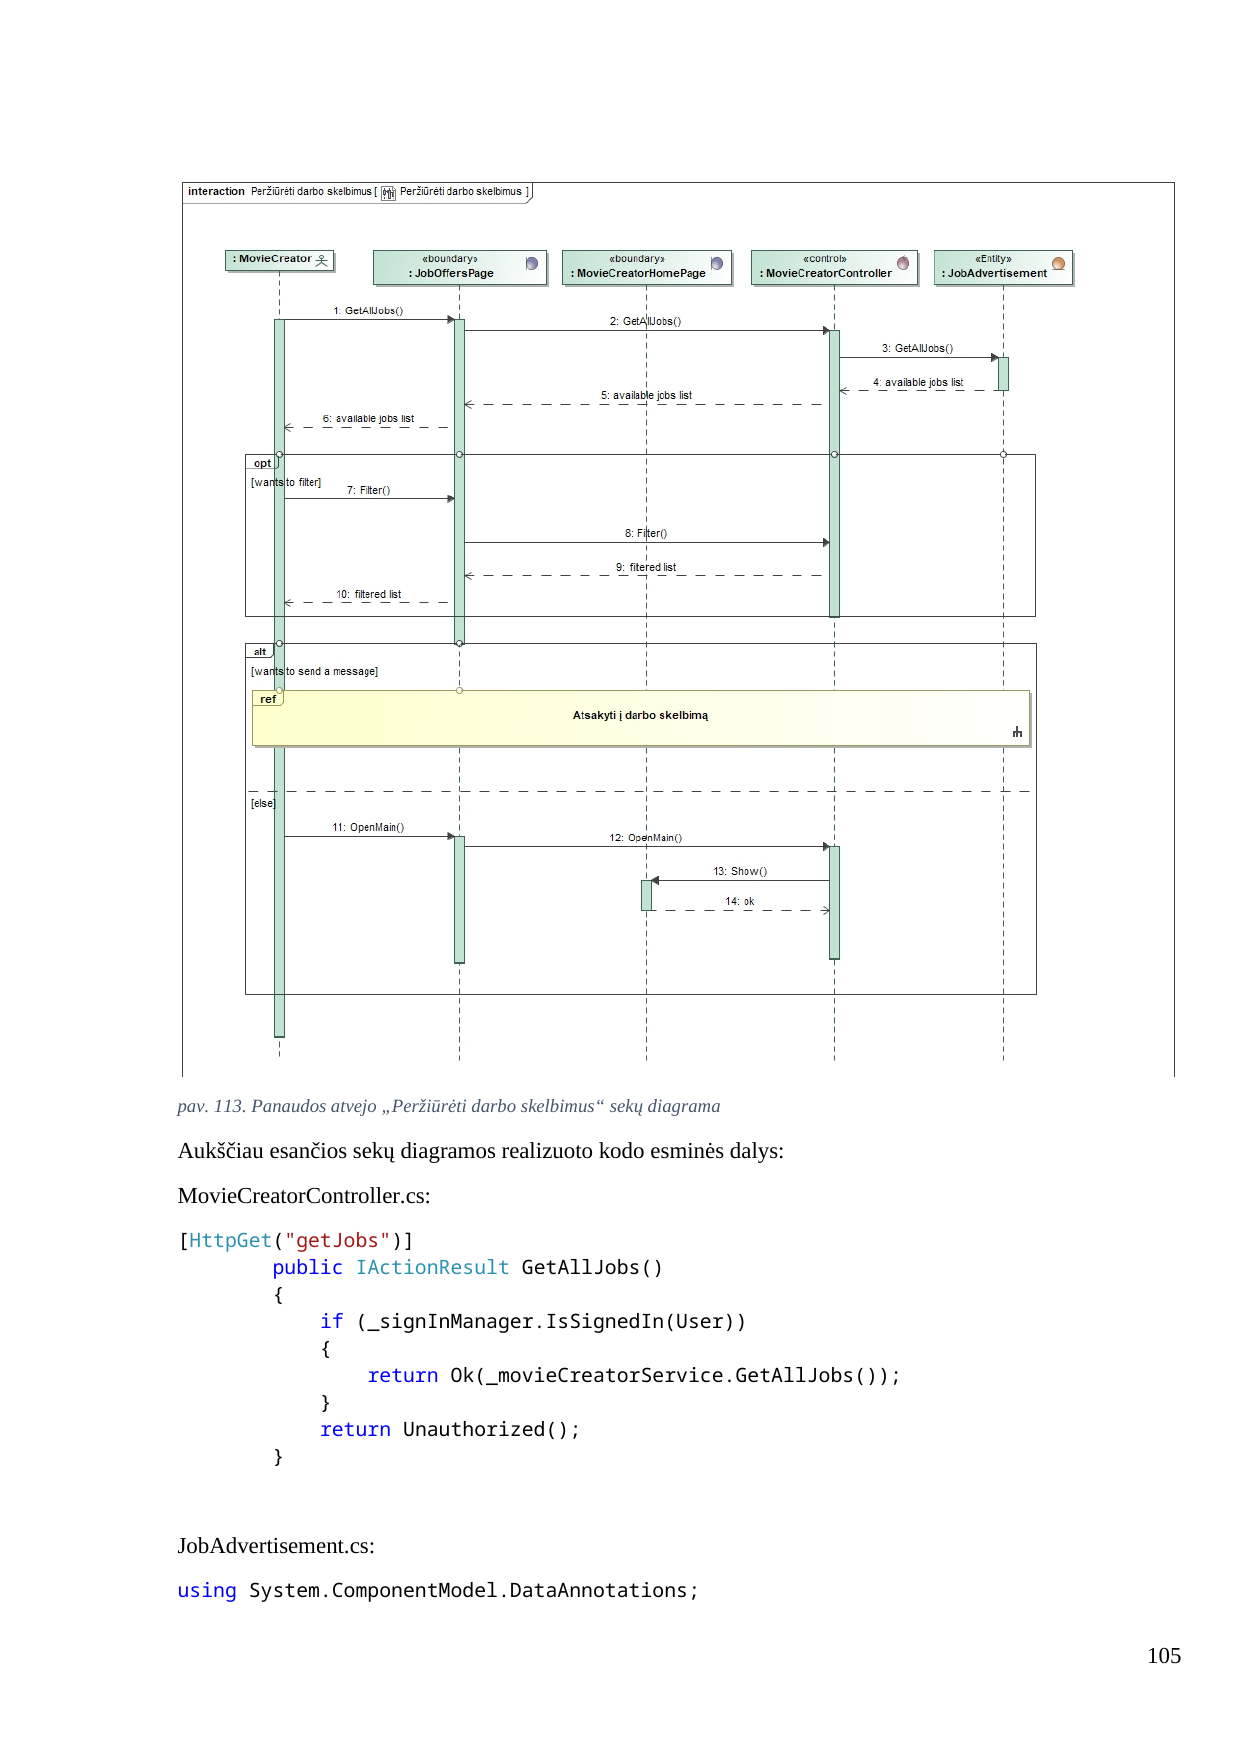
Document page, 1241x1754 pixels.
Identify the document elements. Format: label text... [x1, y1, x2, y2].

text Aukščiau esančios sekų diagramos realizuoto kodo esminės dalys: [177, 1137, 1181, 1163]
text { [177, 1334, 1181, 1361]
text MovieCreatorController.cs: [177, 1182, 1181, 1208]
picture [177, 177, 1178, 1077]
text } [177, 1442, 1181, 1469]
text { [177, 1280, 1181, 1307]
text pav. 113. Panaudos atvejo „Peržiūrėti darbo skelbimus“ sekų diagrama [177, 1095, 1181, 1116]
text if (_signInManager.IsSignedIn(User)) [177, 1307, 1181, 1334]
text public IActionResult GetAllJobs() [177, 1253, 1181, 1280]
text } [177, 1388, 1181, 1415]
text [HttpGet("getJobs")] [177, 1226, 1181, 1253]
text JobAdvertisement.cs: [177, 1532, 1181, 1558]
text using System.ComponentModel.DataAnnotations; [177, 1576, 1181, 1603]
text return Unauthorized(); [177, 1415, 1181, 1442]
text return Ok(_movieCreatorService.GetAllJobs()); [177, 1361, 1181, 1388]
